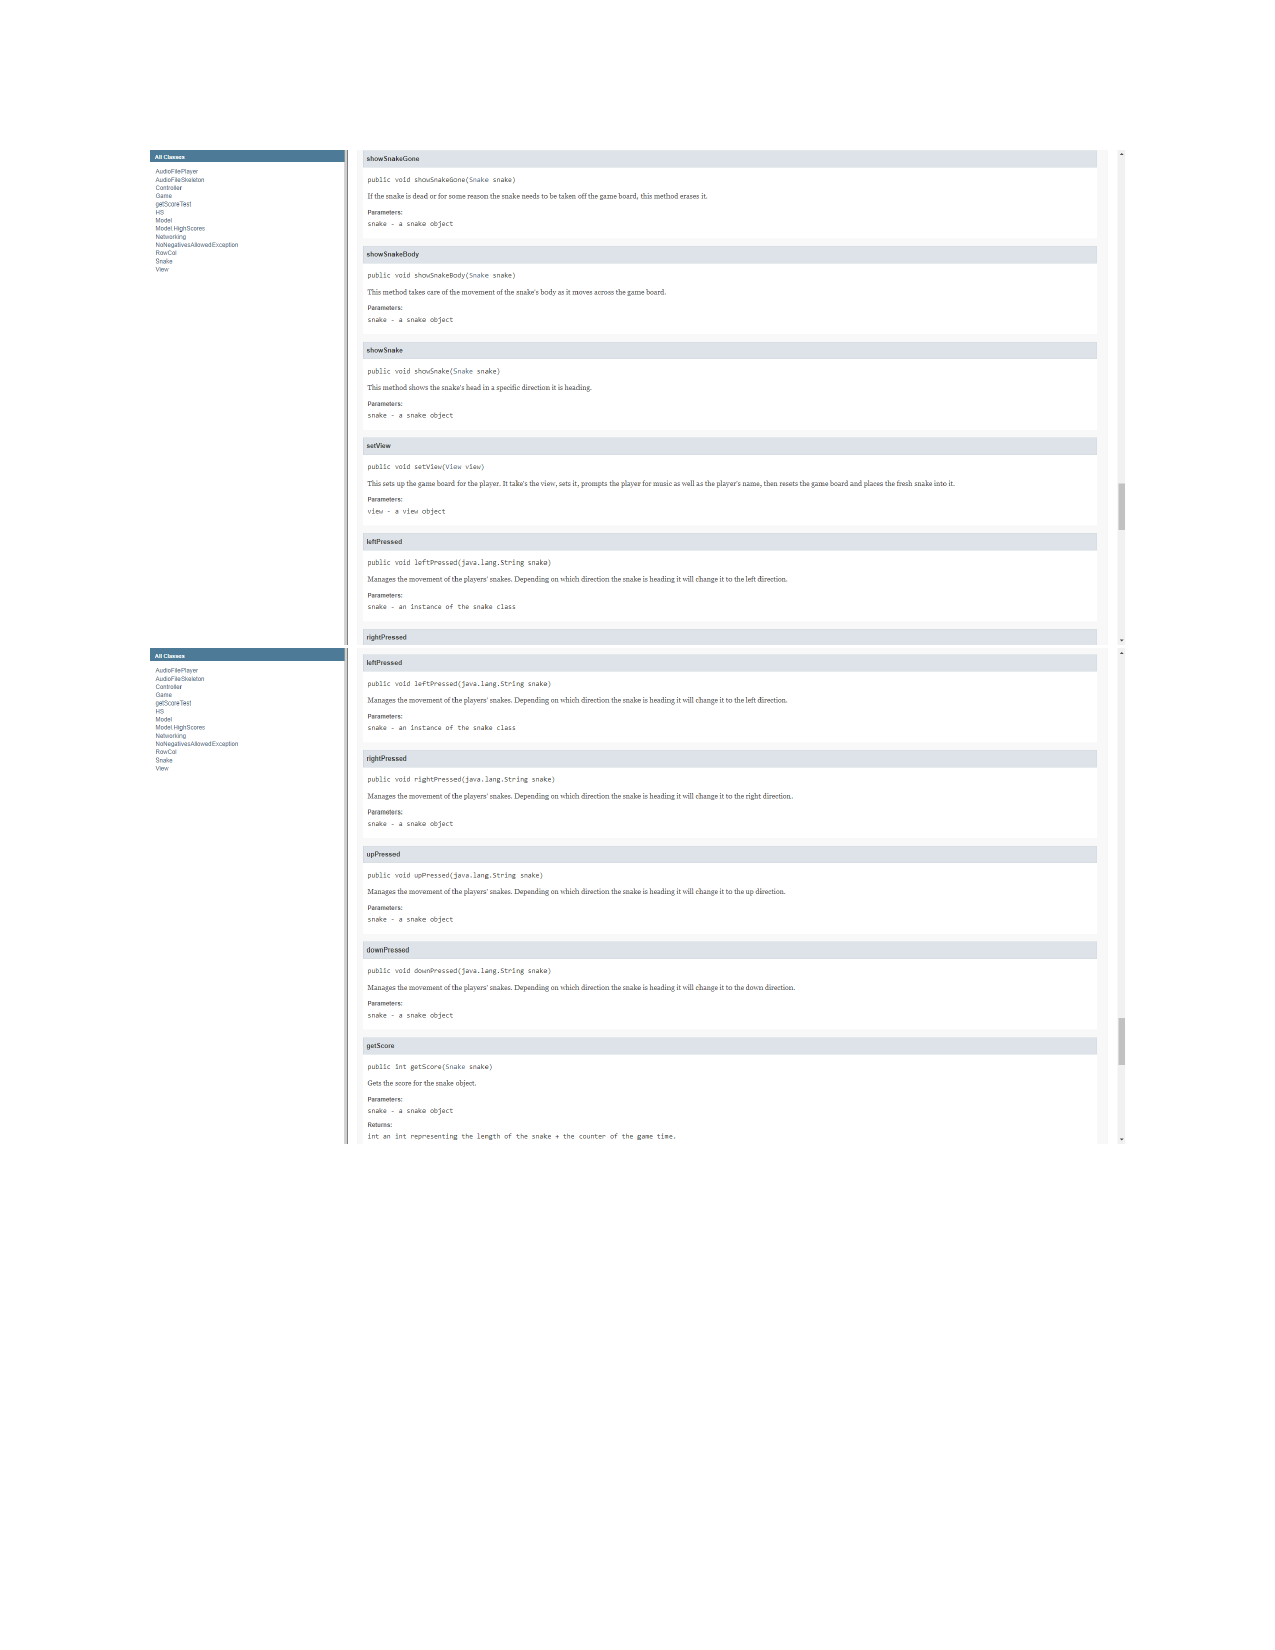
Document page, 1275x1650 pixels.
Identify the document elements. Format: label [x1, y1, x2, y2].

picture [150, 150, 1125, 645]
picture [150, 648, 1125, 1144]
